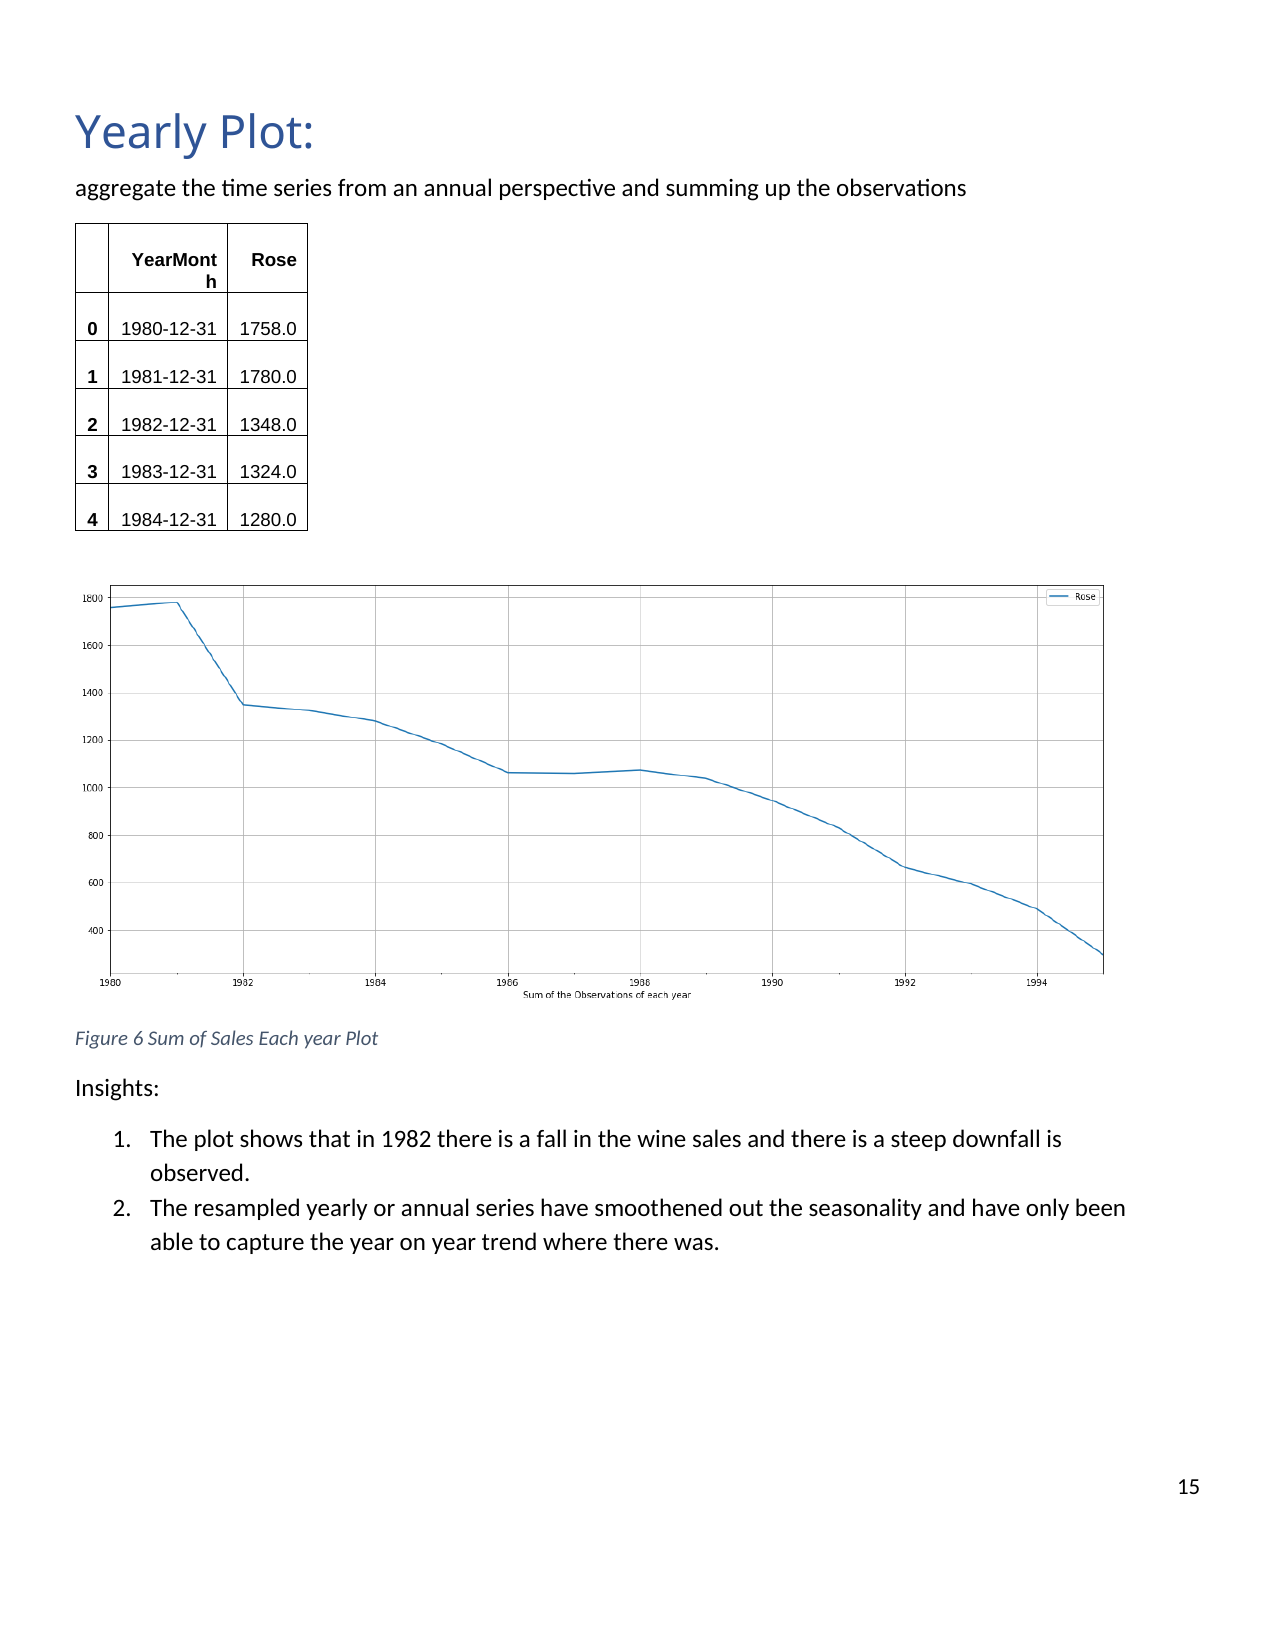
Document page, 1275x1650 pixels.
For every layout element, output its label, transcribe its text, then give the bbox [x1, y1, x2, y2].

subtitle Yearly Plot: [75, 100, 1200, 162]
table_cell 1980-12-31 [109, 293, 227, 340]
text Insights: [75, 1072, 1144, 1102]
table_cell 1983-12-31 [109, 436, 227, 483]
table_cell 1324.0 [228, 436, 307, 483]
table_cell 1780.0 [228, 341, 307, 387]
table_cell 0 [76, 293, 108, 340]
table_cell 1982-12-31 [109, 389, 227, 435]
table_cell 3 [76, 436, 108, 483]
table_cell 2 [76, 389, 108, 435]
table_cell 1984-12-31 [109, 484, 227, 530]
table_cell 1758.0 [228, 293, 307, 340]
table_cell 1 [76, 341, 108, 387]
table_cell 1280.0 [228, 484, 307, 530]
table_cell 1981-12-31 [109, 341, 227, 387]
picture [75, 578, 1109, 1006]
table_cell 4 [76, 484, 108, 530]
table_header [76, 224, 108, 292]
list The resampled yearly or annual series have smoothened out the seasonality and have only been able to capture the year on year trend where there was. [112, 1192, 1144, 1257]
table_cell 1348.0 [228, 389, 307, 435]
table_header YearMonth [109, 224, 227, 292]
table_header Rose [228, 224, 307, 292]
text aggregate the time series from an annual perspective and summing up the observations [75, 172, 1141, 202]
list The plot shows that in 1982 there is a fall in the wine sales and there is a steep downfall is observed. [112, 1123, 1144, 1188]
